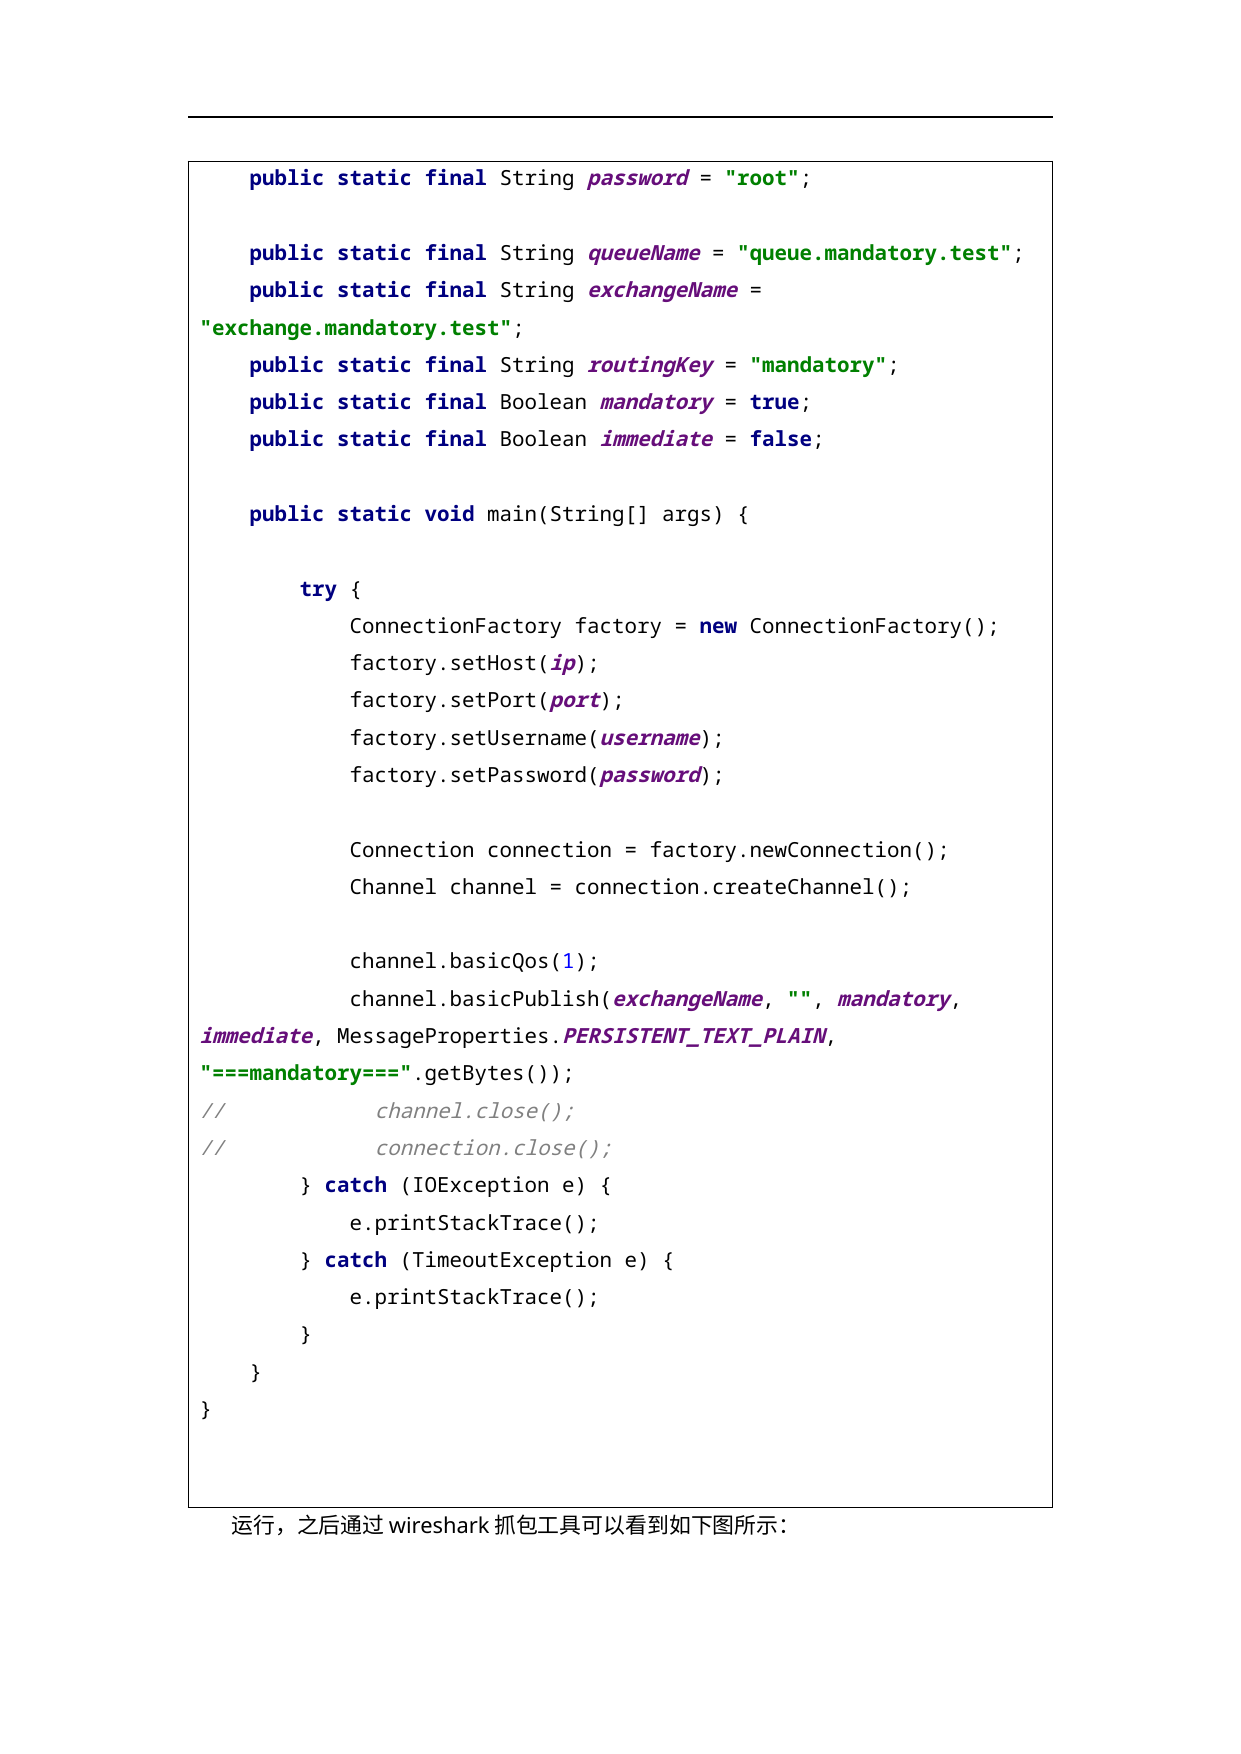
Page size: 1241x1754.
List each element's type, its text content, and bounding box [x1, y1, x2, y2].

text 运行，之后通过wireshark抓包工具可以看到如下图所示： [187, 1508, 1053, 1540]
